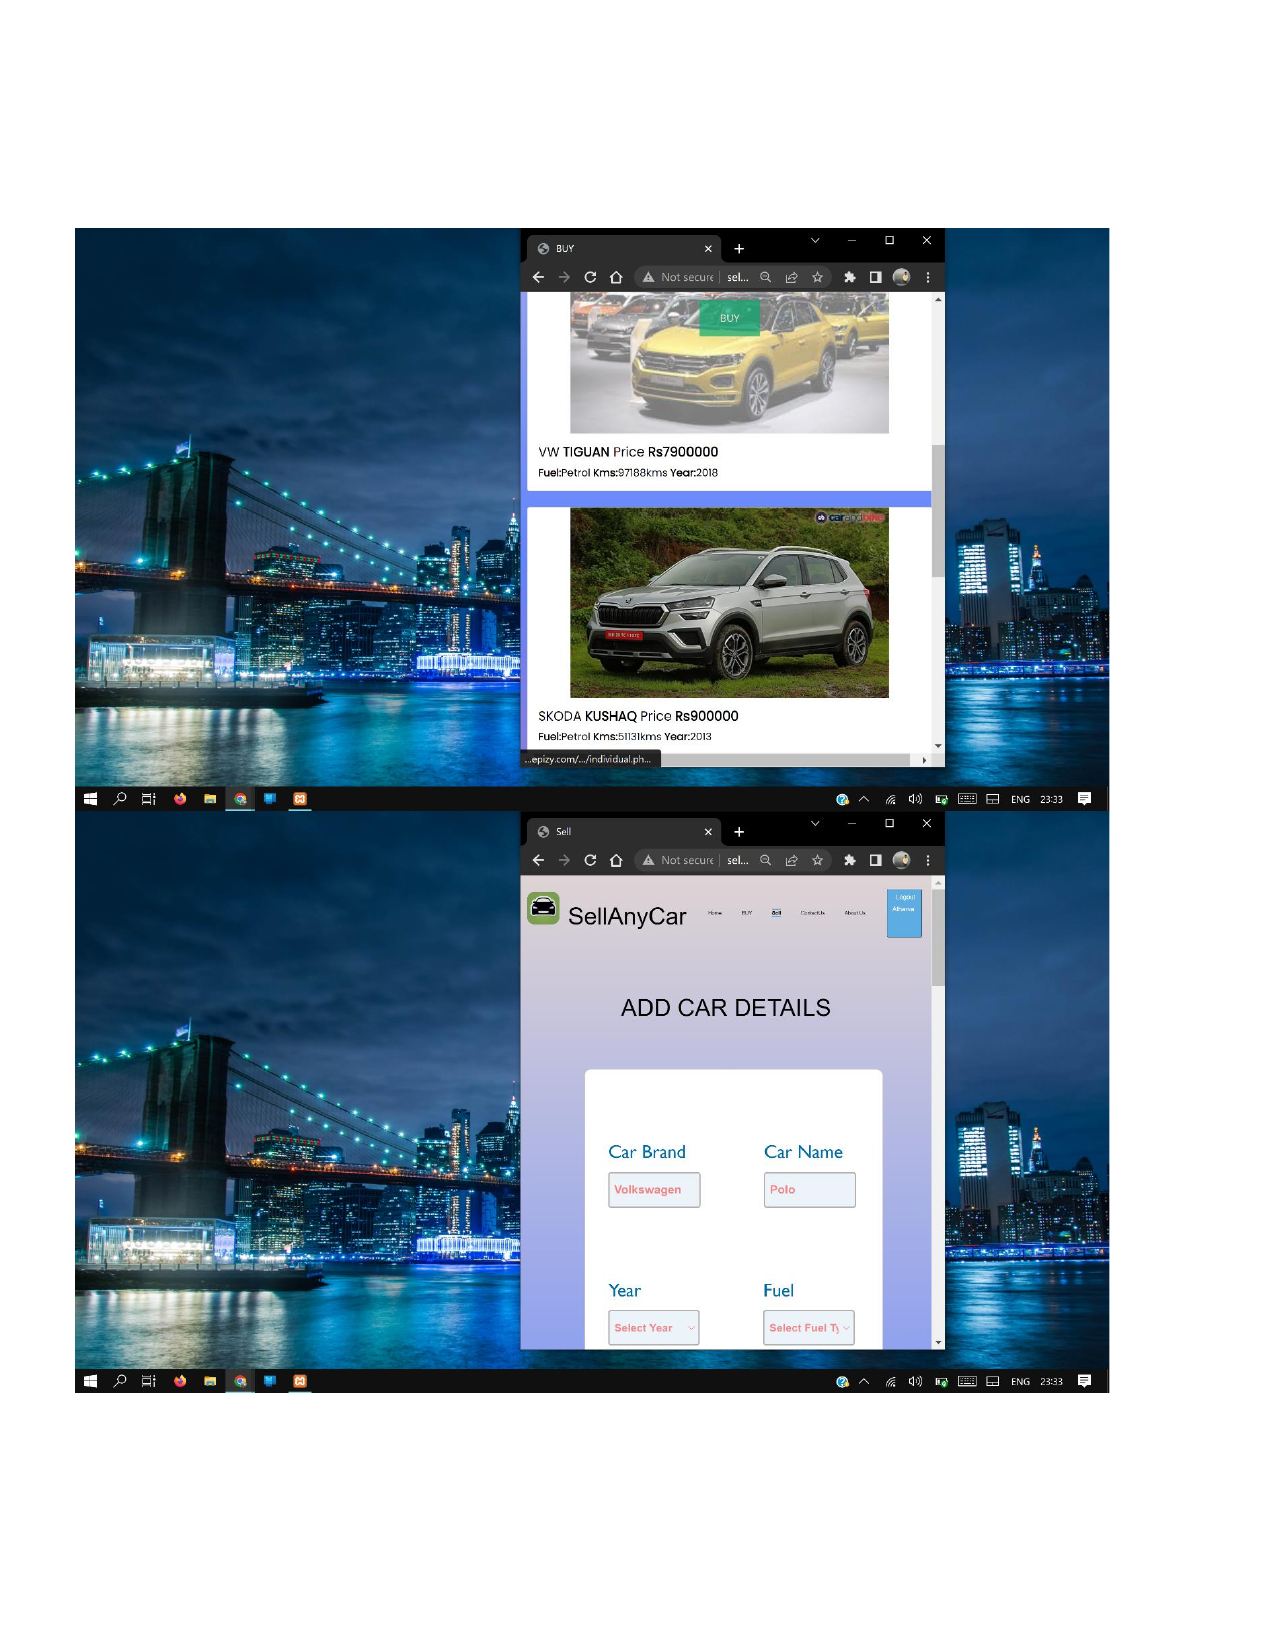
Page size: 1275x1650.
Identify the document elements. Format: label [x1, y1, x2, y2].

picture [103, 1058, 111, 1064]
picture [93, 472, 101, 482]
picture [120, 1050, 134, 1059]
picture [103, 475, 111, 480]
picture [120, 467, 134, 475]
picture [75, 228, 1110, 1393]
picture [93, 1055, 101, 1065]
